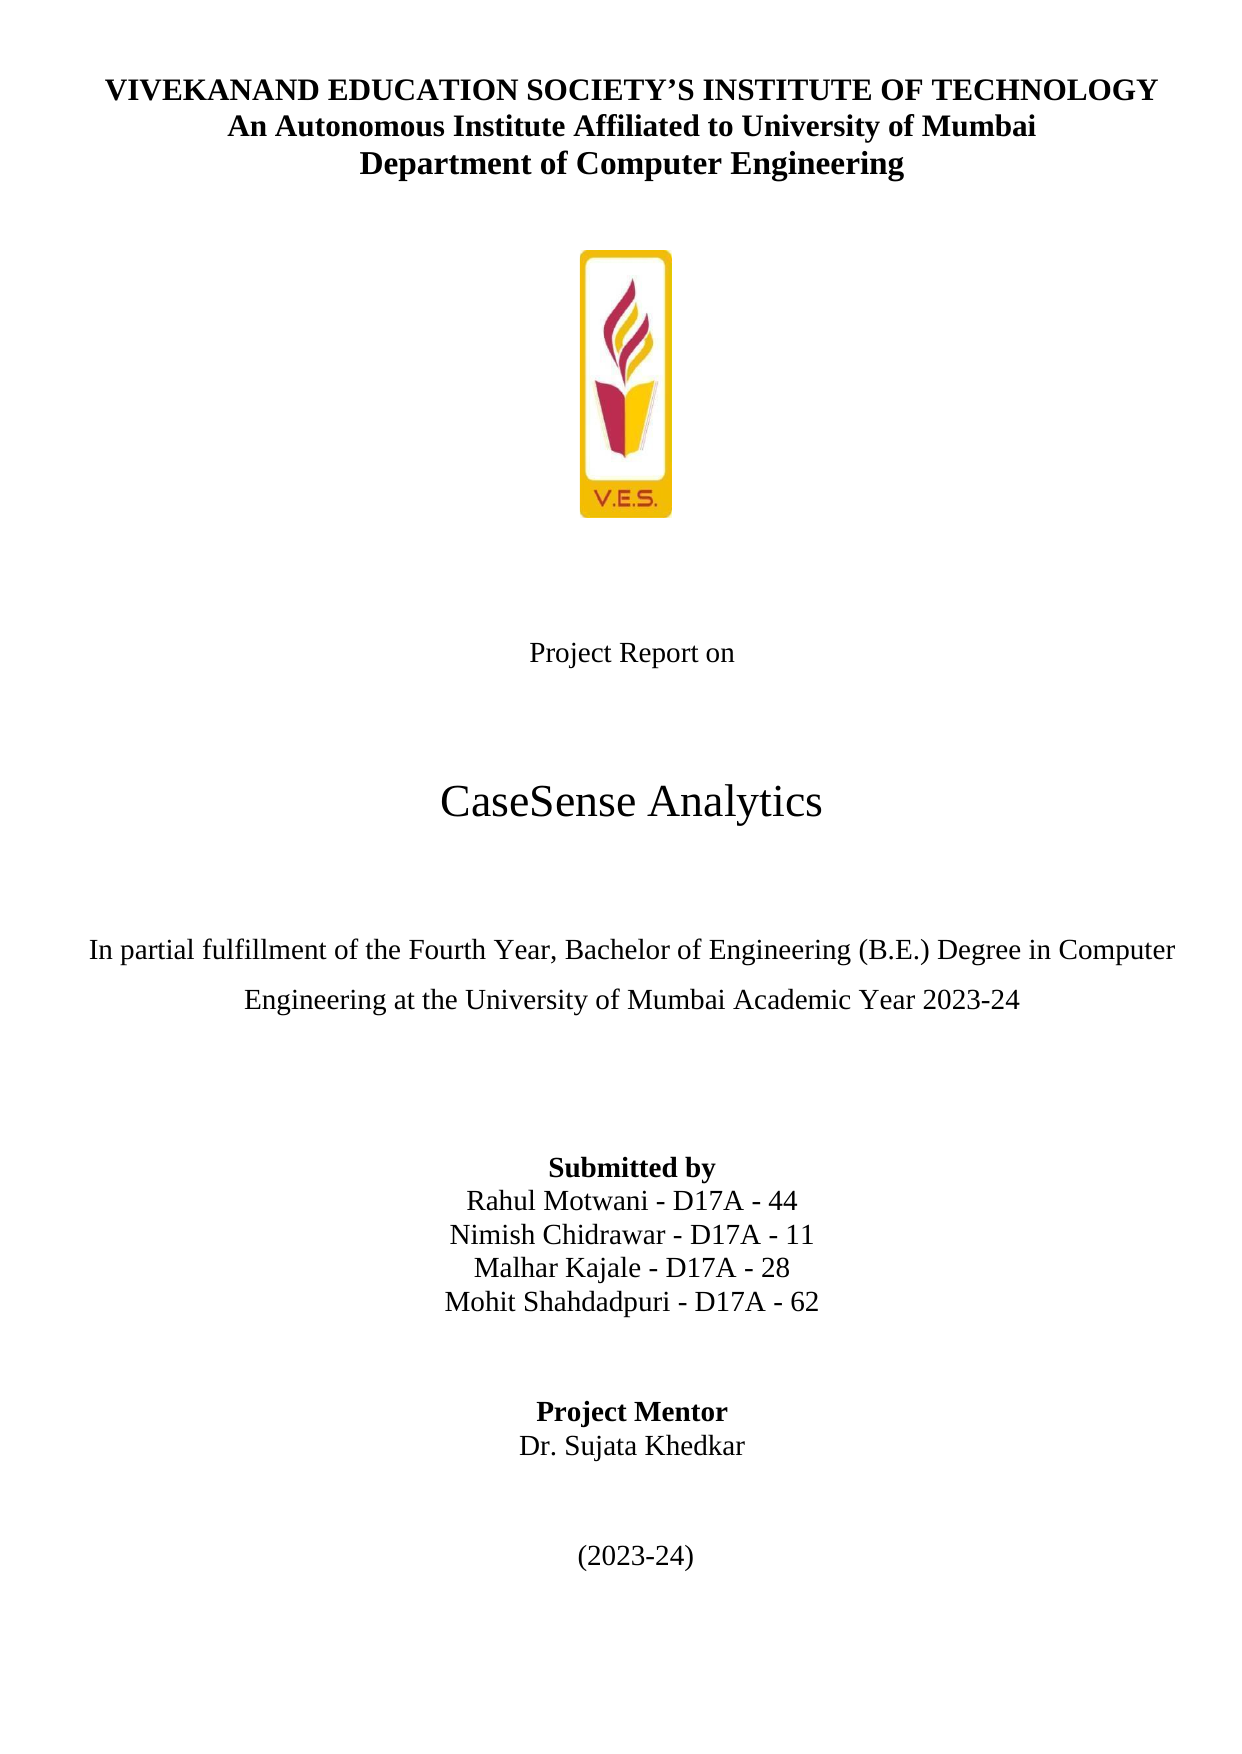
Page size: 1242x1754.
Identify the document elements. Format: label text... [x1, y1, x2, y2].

text Project Report on [73, 635, 1191, 668]
text (2023-24) [73, 1538, 1191, 1571]
text Department of Computer Engineering [73, 143, 1191, 182]
text CaseSense Analytics [73, 774, 1191, 826]
text Mohit Shahdadpuri - D17A - 62 [73, 1284, 1191, 1317]
text Project Mentor [73, 1394, 1191, 1428]
text In partial fulfillment of the Fourth Year, Bachelor of Engineering (B.E.) Degree in Computer Engineering at the University of Mumbai Academic Year 2023-24 [73, 932, 1191, 1016]
text VIVEKANAND EDUCATION SOCIETY’S INSTITUTE OF TECHNOLOGY [73, 72, 1191, 108]
text Malhar Kajale - D17A - 28 [73, 1250, 1191, 1284]
text Rahul Motwani - D17A - 44 [73, 1183, 1191, 1217]
text Dr. Sujata Khedkar [73, 1428, 1191, 1461]
text Nimish Chidrawar - D17A - 11 [73, 1217, 1191, 1250]
text An Autonomous Institute Affiliated to University of Mumbai [73, 108, 1191, 143]
text Submitted by [73, 1150, 1191, 1183]
picture [579, 250, 672, 518]
